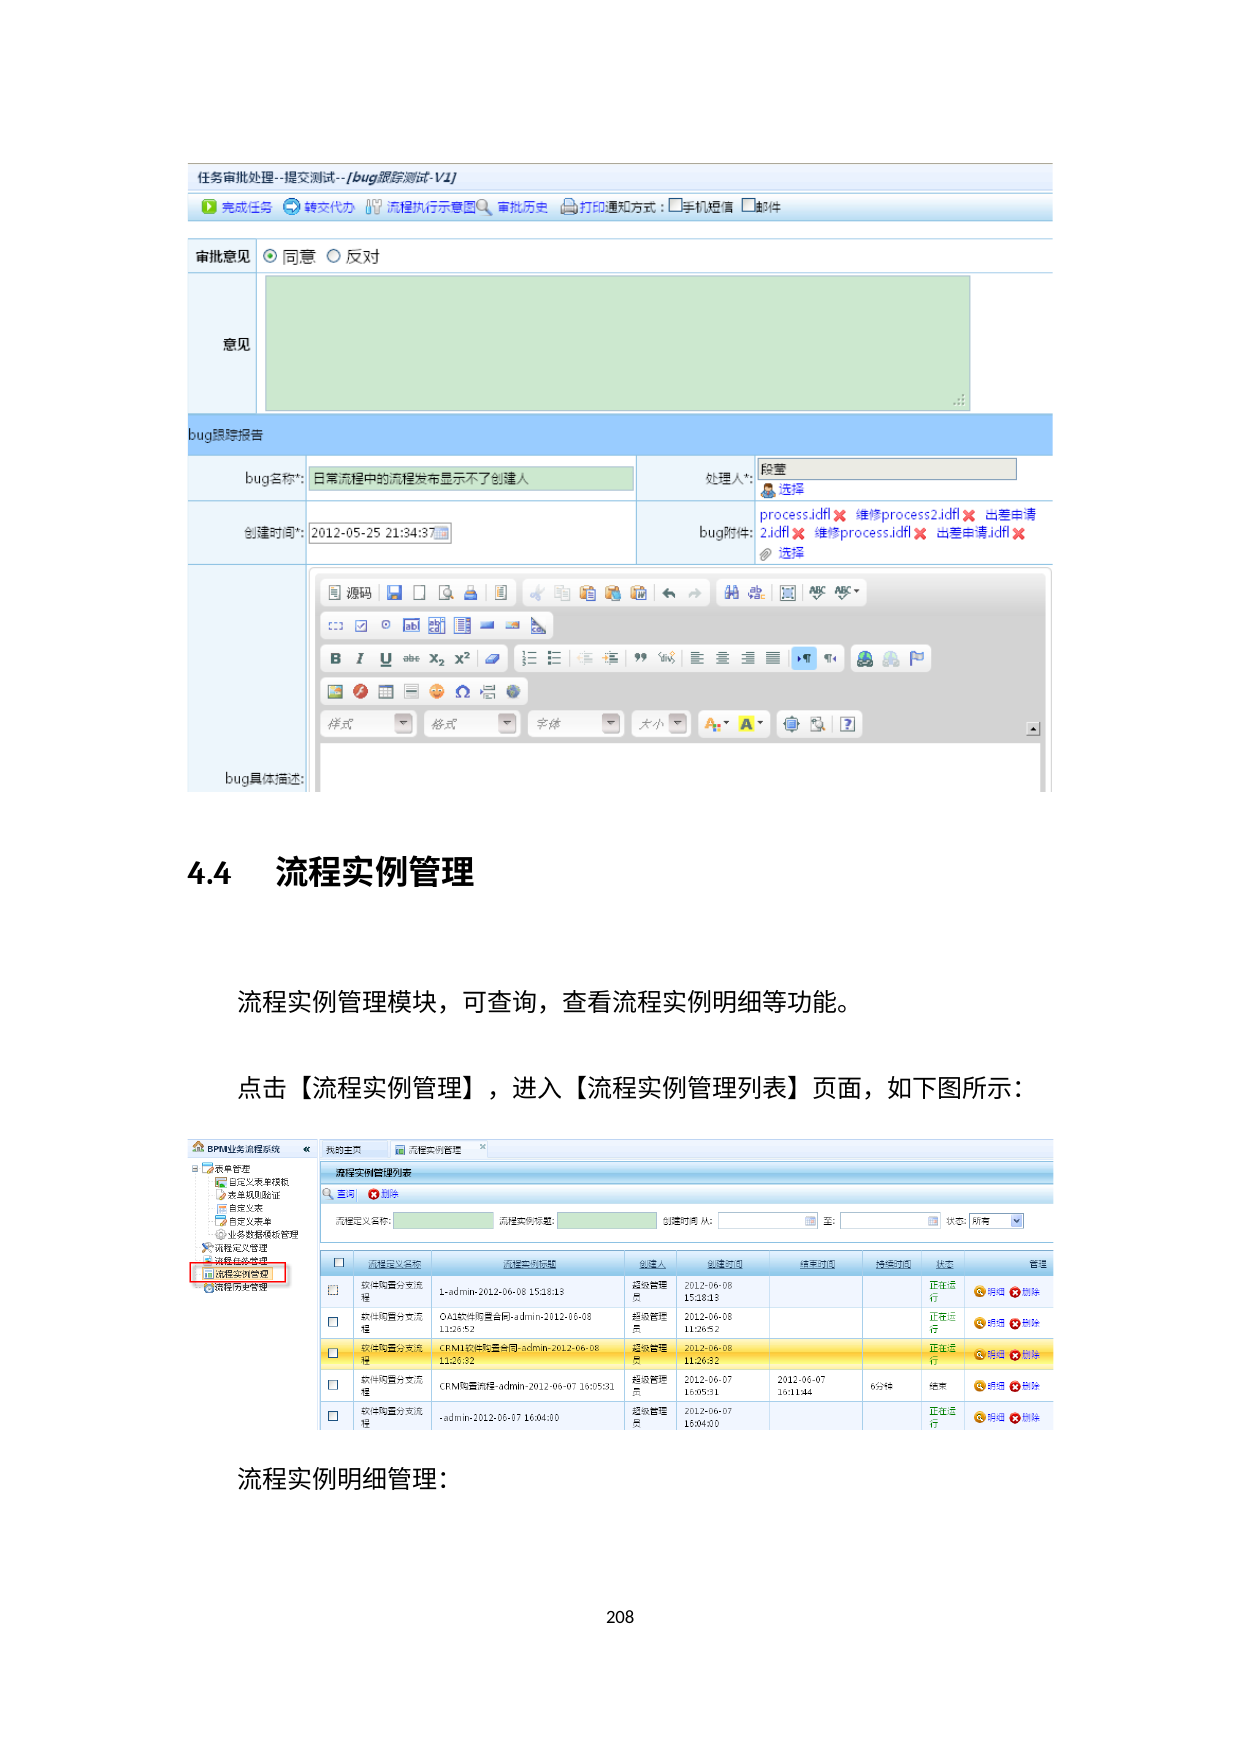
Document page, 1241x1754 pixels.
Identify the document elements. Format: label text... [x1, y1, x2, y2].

text 流程实例明细管理： [187, 1444, 1053, 1512]
picture [187, 163, 1053, 792]
text 点击【流程实例管理】，进入【流程实例管理列表】页面，如下图所示： [187, 1052, 1053, 1120]
text 流程实例管理模块，可查询，查看流程实例明细等功能。 [187, 966, 1053, 1034]
subtitle 流程实例管理 [187, 836, 1053, 904]
picture [187, 1138, 1054, 1430]
